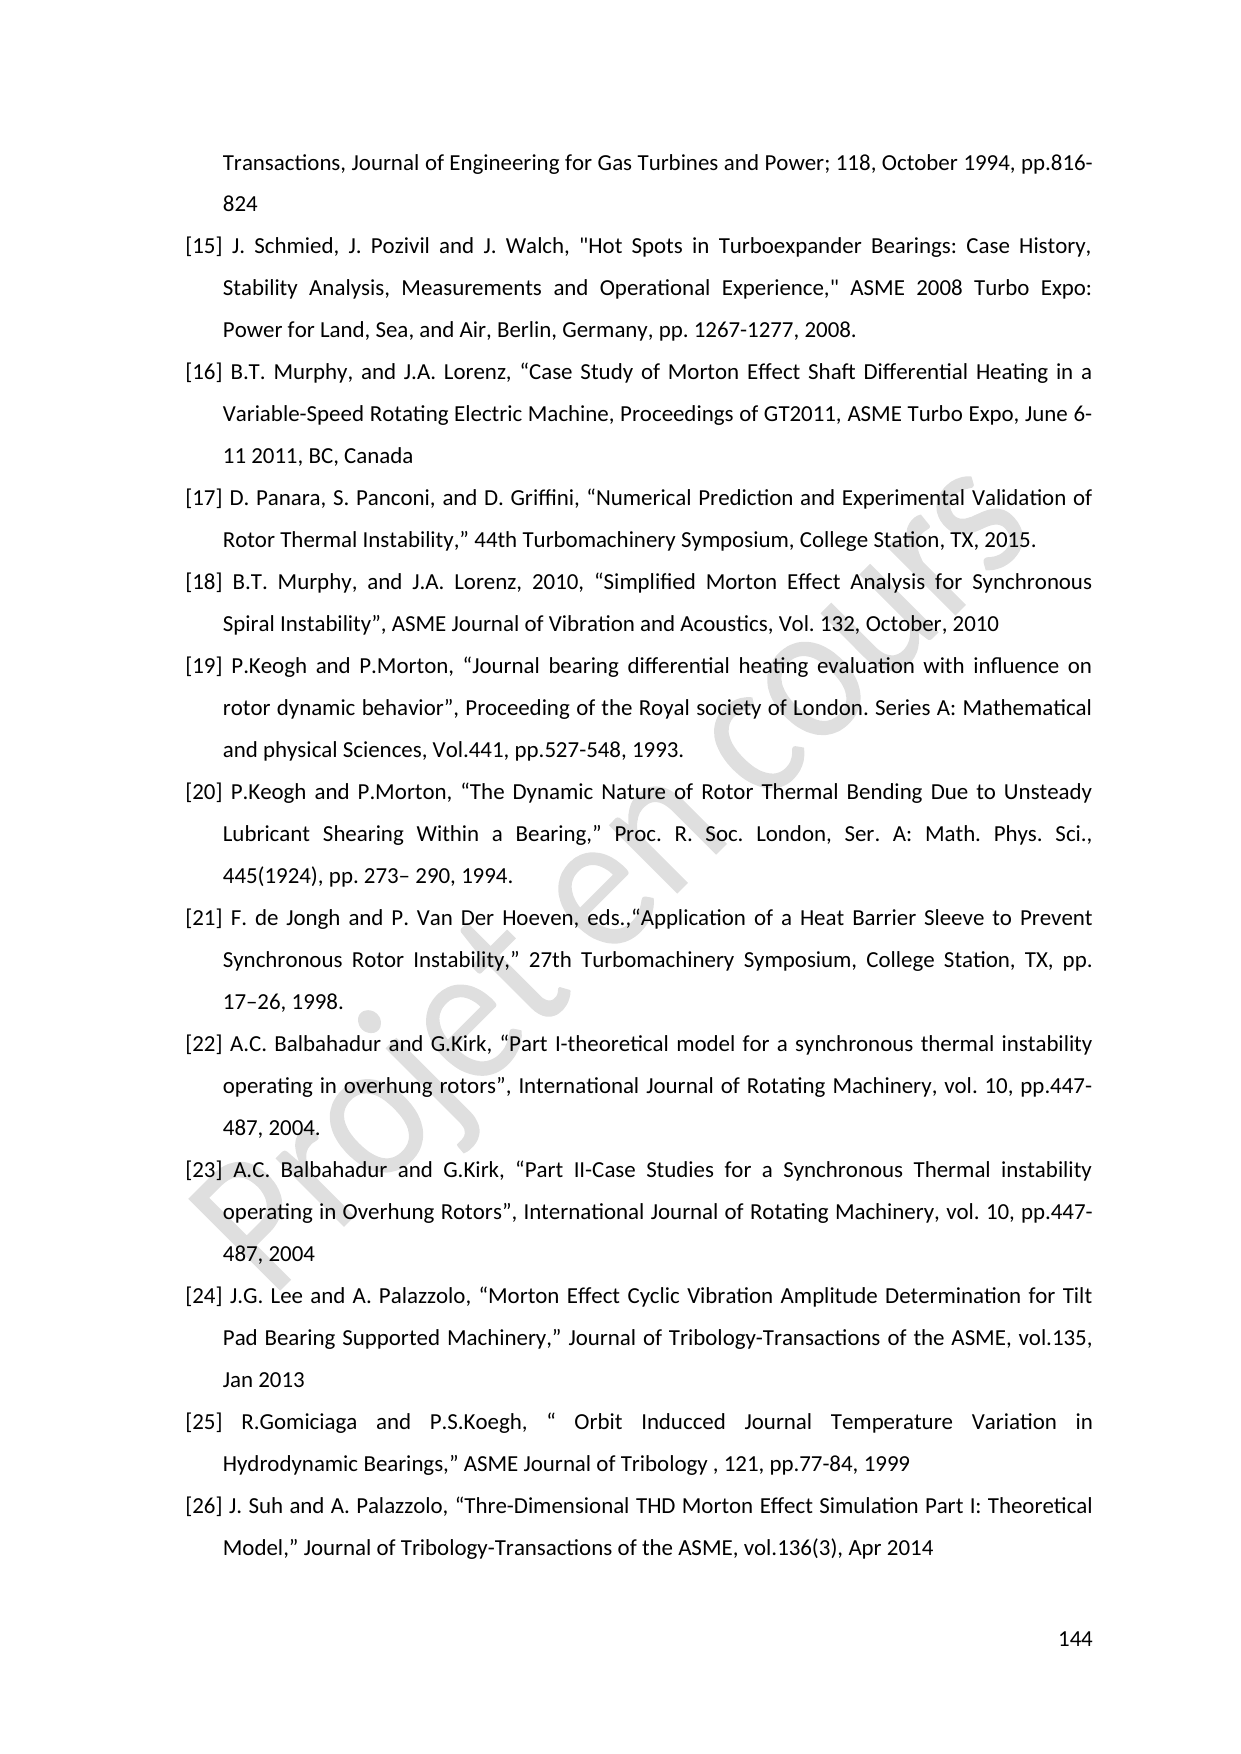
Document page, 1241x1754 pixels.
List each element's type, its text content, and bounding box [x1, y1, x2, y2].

list D. Panara, S. Panconi, and D. Griffini, “Numerical Prediction and Experimental Validation of Rotor Thermal Instability,” 44th Turbomachinery Symposium, College Station, TX, 2015. [185, 483, 1093, 553]
list B.T. Murphy, and J.A. Lorenz, “Case Study of Morton Effect Shaft Differential Heating in a Variable-Speed Rotating Electric Machine, Proceedings of GT2011, ASME Turbo Expo, June 6-11 2011, BC, Canada [185, 357, 1093, 469]
list J.G. Lee and A. Palazzolo, “Morton Effect Cyclic Vibration Amplitude Determination for Tilt Pad Bearing Supported Machinery,” Journal of Tribology-Transactions of the ASME, vol.135, Jan 2013 [185, 1281, 1093, 1393]
list J. Schmied, J. Pozivil and J. Walch, "Hot Spots in Turboexpander Bearings: Case History, Stability Analysis, Measurements and Operational Experience," ASME 2008 Turbo Expo: Power for Land, Sea, and Air, Berlin, Germany, pp. 1267-1277, 2008. [185, 232, 1093, 343]
list P.Keogh and P.Morton, “The Dynamic Nature of Rotor Thermal Bending Due to Unsteady Lubricant Shearing Within a Bearing,” Proc. R. Soc. London, Ser. A: Math. Phys. Sci., 445(1924), pp. 273– 290, 1994. [185, 777, 1093, 889]
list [185, 148, 1093, 218]
list P.Keogh and P.Morton, “Journal bearing differential heating evaluation with influence on rotor dynamic behavior”, Proceeding of the Royal society of London. Series A: Mathematical and physical Sciences, Vol.441, pp.527-548, 1993. [185, 651, 1093, 763]
list A.C. Balbahadur and G.Kirk, “Part II-Case Studies for a Synchronous Thermal instability operating in Overhung Rotors”, International Journal of Rotating Machinery, vol. 10, pp.447-487, 2004 [185, 1155, 1093, 1267]
list F. de Jongh and P. Van Der Hoeven, eds.,“Application of a Heat Barrier Sleeve to Prevent Synchronous Rotor Instability,” 27th Turbomachinery Symposium, College Station, TX, pp. 17–26, 1998. [185, 903, 1093, 1015]
list B.T. Murphy, and J.A. Lorenz, 2010, “Simplified Morton Effect Analysis for Synchronous Spiral Instability”, ASME Journal of Vibration and Acoustics, Vol. 132, October, 2010 [185, 567, 1093, 637]
list A.C. Balbahadur and G.Kirk, “Part I-theoretical model for a synchronous thermal instability operating in overhung rotors”, International Journal of Rotating Machinery, vol. 10, pp.447-487, 2004. [185, 1029, 1093, 1141]
list J. Suh and A. Palazzolo, “Thre-Dimensional THD Morton Effect Simulation Part I: Theoretical Model,” Journal of Tribology-Transactions of the ASME, vol.136(3), Apr 2014 [185, 1491, 1093, 1561]
list R.Gomiciaga and P.S.Koegh, “ Orbit Inducced Journal Temperature Variation in Hydrodynamic Bearings,” ASME Journal of Tribology , 121, pp.77-84, 1999 [185, 1407, 1093, 1477]
